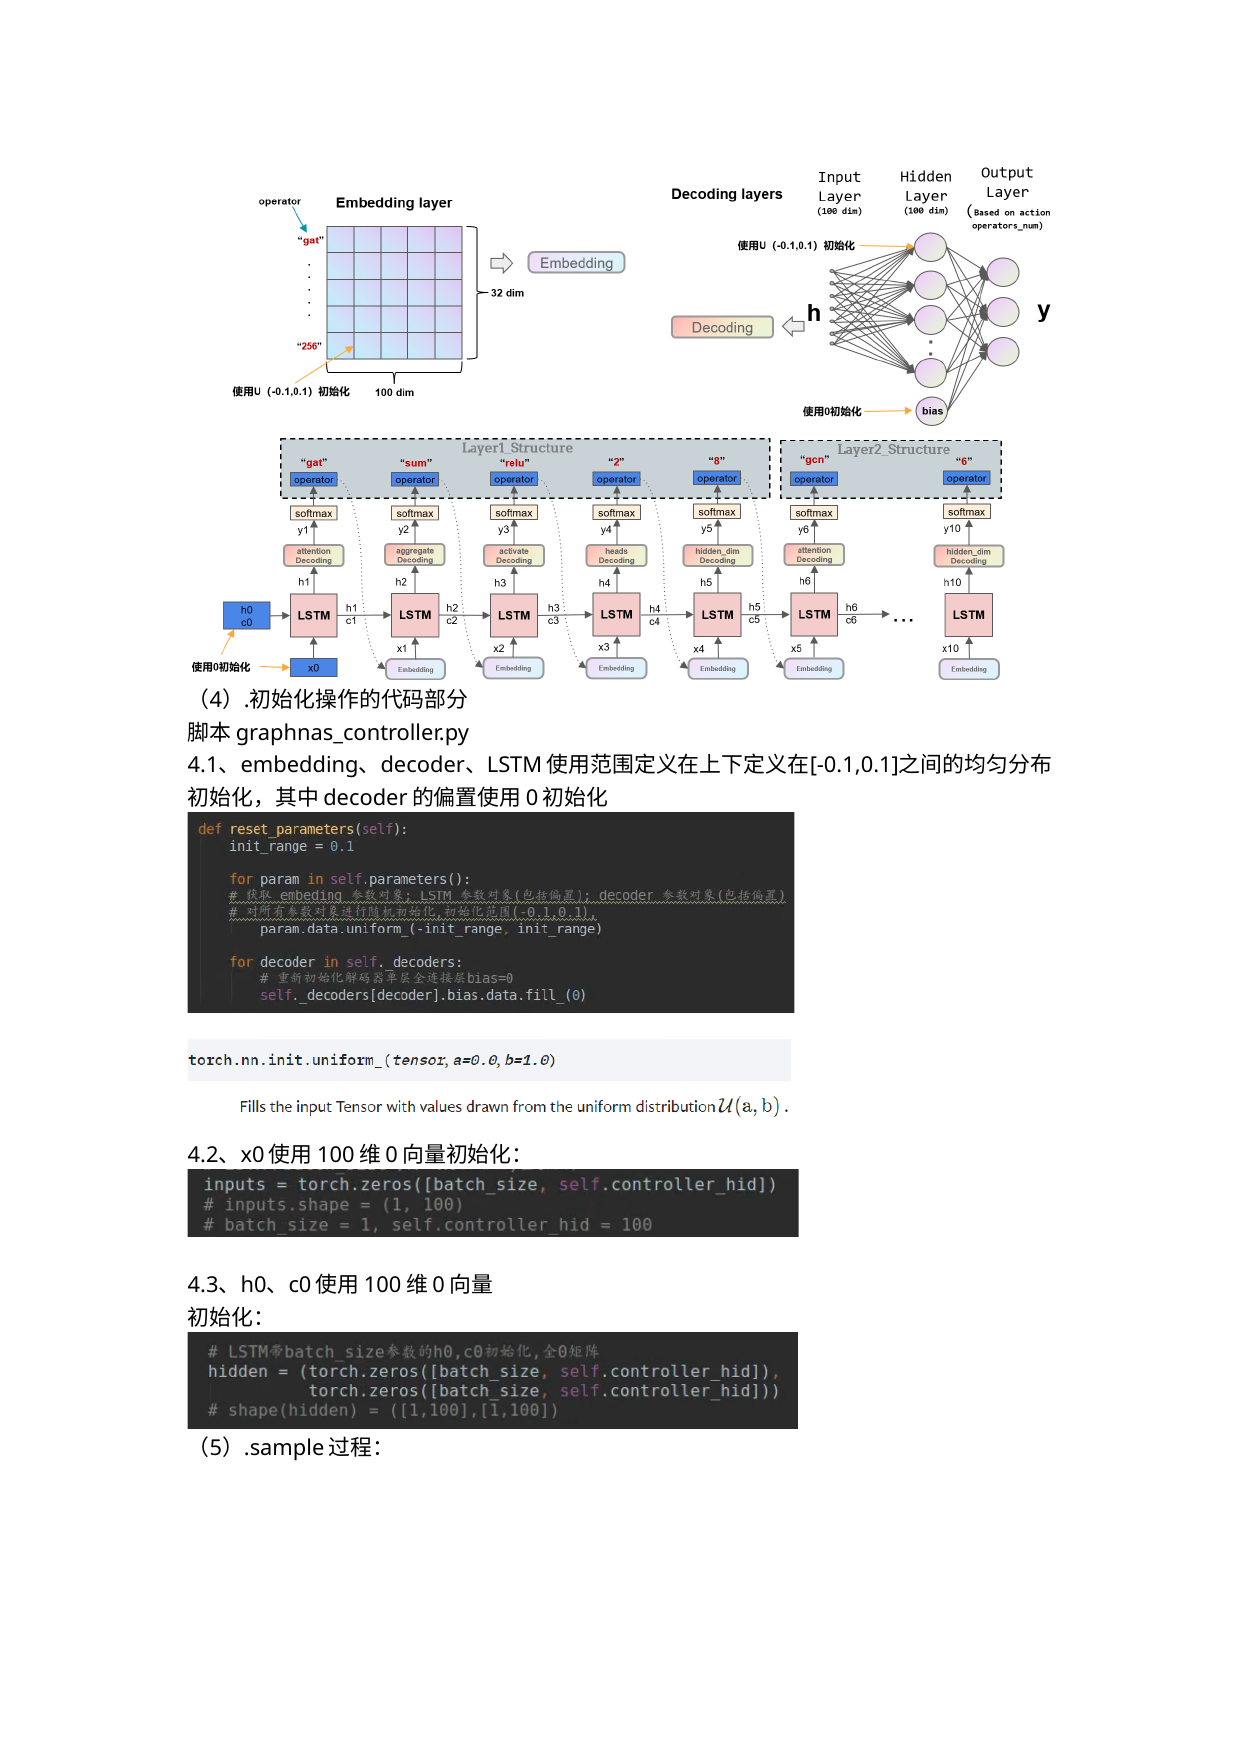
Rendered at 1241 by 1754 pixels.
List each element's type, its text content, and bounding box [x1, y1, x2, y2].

picture [187, 812, 795, 1013]
text 4.3、h0、c0使用100维0向量 [187, 1267, 1053, 1299]
picture [187, 162, 1053, 680]
picture [187, 1169, 799, 1237]
text 脚本graphnas_controller.py [187, 714, 1053, 747]
text 4.2、x0使用100维0向量初始化： [187, 1137, 1053, 1169]
text （5）.sample过程： [187, 1429, 1053, 1462]
picture [187, 1332, 798, 1429]
picture [187, 1039, 791, 1120]
text （4）.初始化操作的代码部分 [187, 682, 1053, 714]
text 4.1、embedding、decoder、LSTM使用范围定义在上下定义在[-0.1,0.1]之间的均匀分布初始化，其中decoder的偏置使用0初始化 [187, 747, 1053, 812]
text 初始化： [187, 1299, 1053, 1332]
